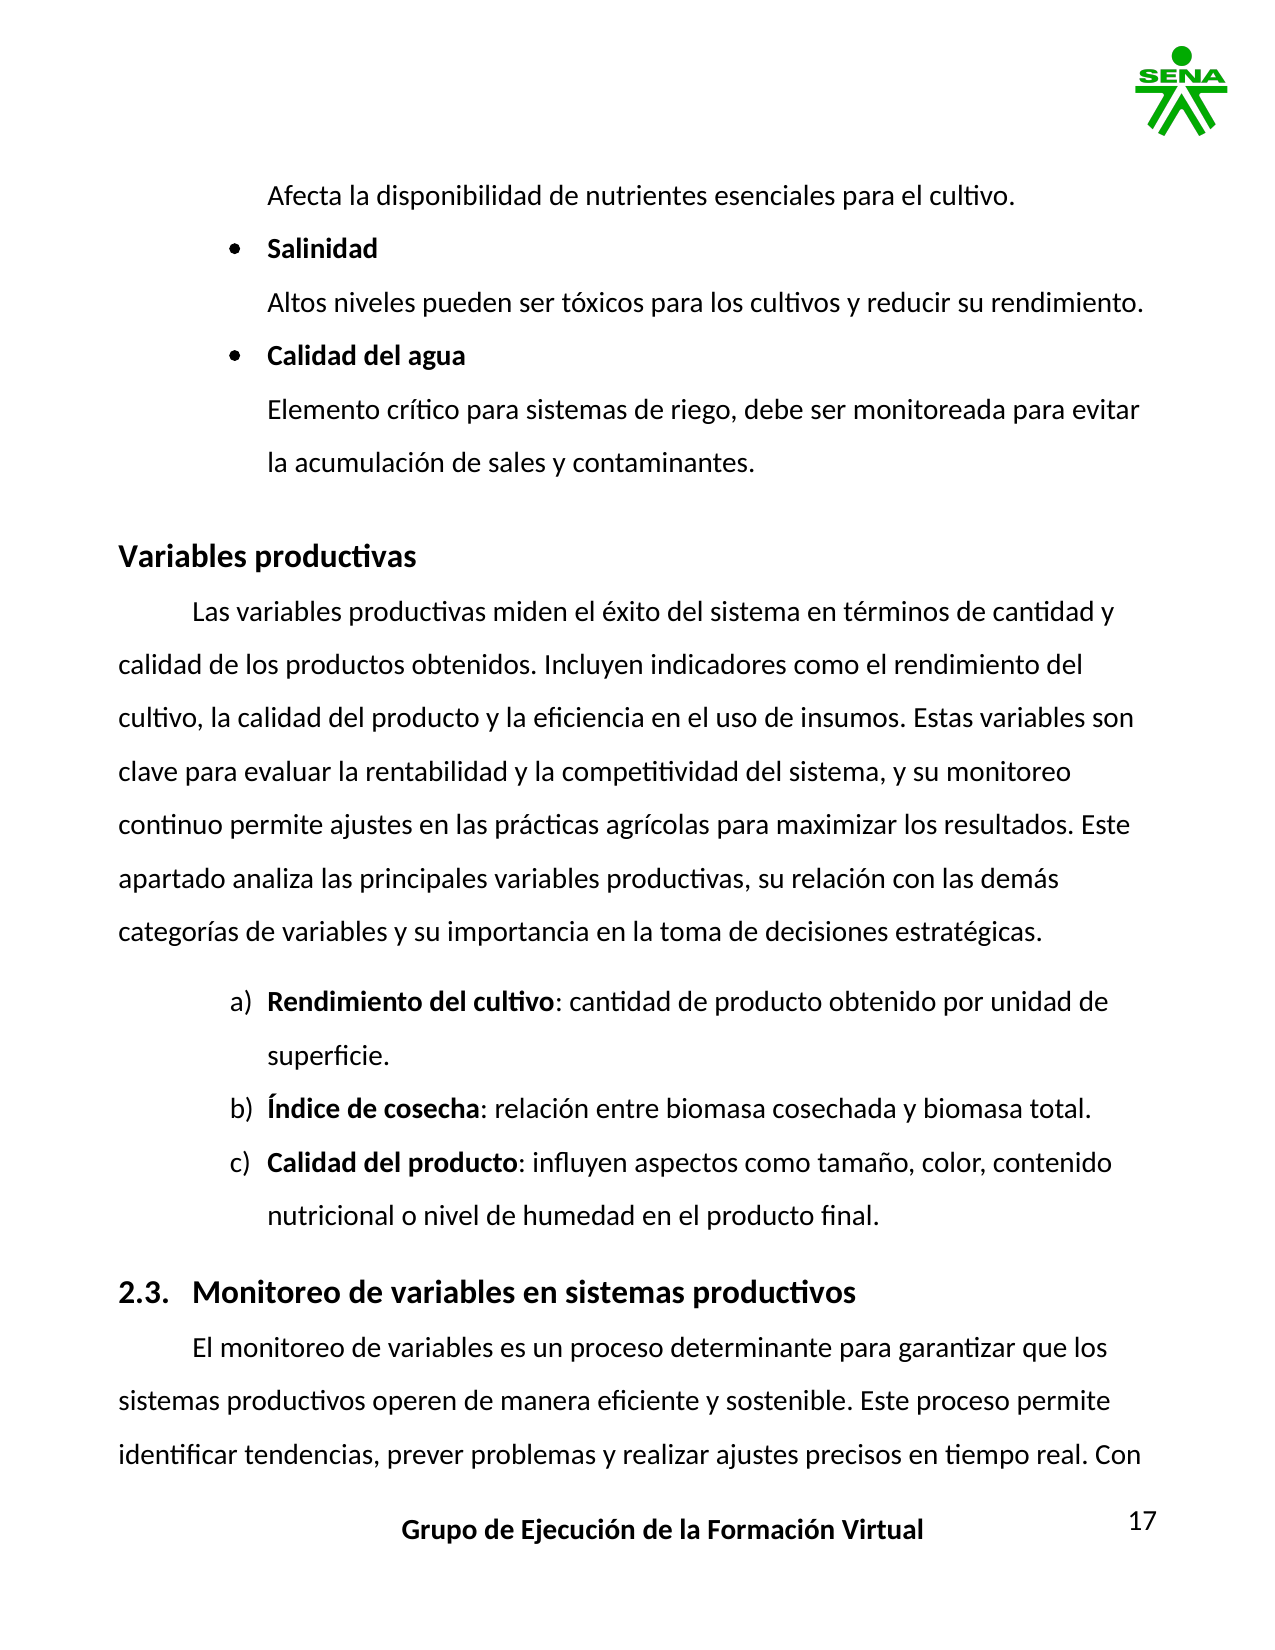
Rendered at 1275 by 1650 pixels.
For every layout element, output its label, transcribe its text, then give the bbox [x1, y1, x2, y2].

list Altos niveles pueden ser tóxicos para los cultivos y reducir su rendimiento. [267, 284, 1157, 320]
list Calidad del agua [229, 337, 1157, 373]
list Afecta la disponibilidad de nutrientes esenciales para el cultivo. [267, 177, 1157, 213]
list Salinidad [229, 231, 1157, 266]
text Las variables productivas miden el éxito del sistema en términos de cantidad y calidad de los productos obtenidos. Incluyen indicadores como el rendimiento del cultivo, la calidad del producto y la eficiencia en el uso de insumos. Estas variables son clave para evaluar la rentabilidad y la competitividad del sistema, y su monitoreo continuo permite ajustes en las prácticas agrícolas para maximizar los resultados. Este apartado analiza las principales variables productivas, su relación con las demás categorías de variables y su importancia en la toma de decisiones estratégicas. [118, 593, 1157, 949]
subtitle Monitoreo de variables en sistemas productivos [118, 1271, 1157, 1312]
list Rendimiento del cultivo: cantidad de producto obtenido por unidad de superficie. [229, 983, 1157, 1072]
list Elemento crítico para sistemas de riego, debe ser monitoreada para evitar la acumulación de sales y contaminantes. [267, 391, 1157, 480]
list Índice de cosecha: relación entre biomasa cosechada y biomasa total. [229, 1090, 1157, 1126]
subtitle Variables productivas [118, 535, 1157, 576]
list Calidad del producto: influyen aspectos como tamaño, color, contenido nutricional o nivel de humedad en el producto final. [229, 1144, 1157, 1233]
picture [1135, 46, 1228, 136]
